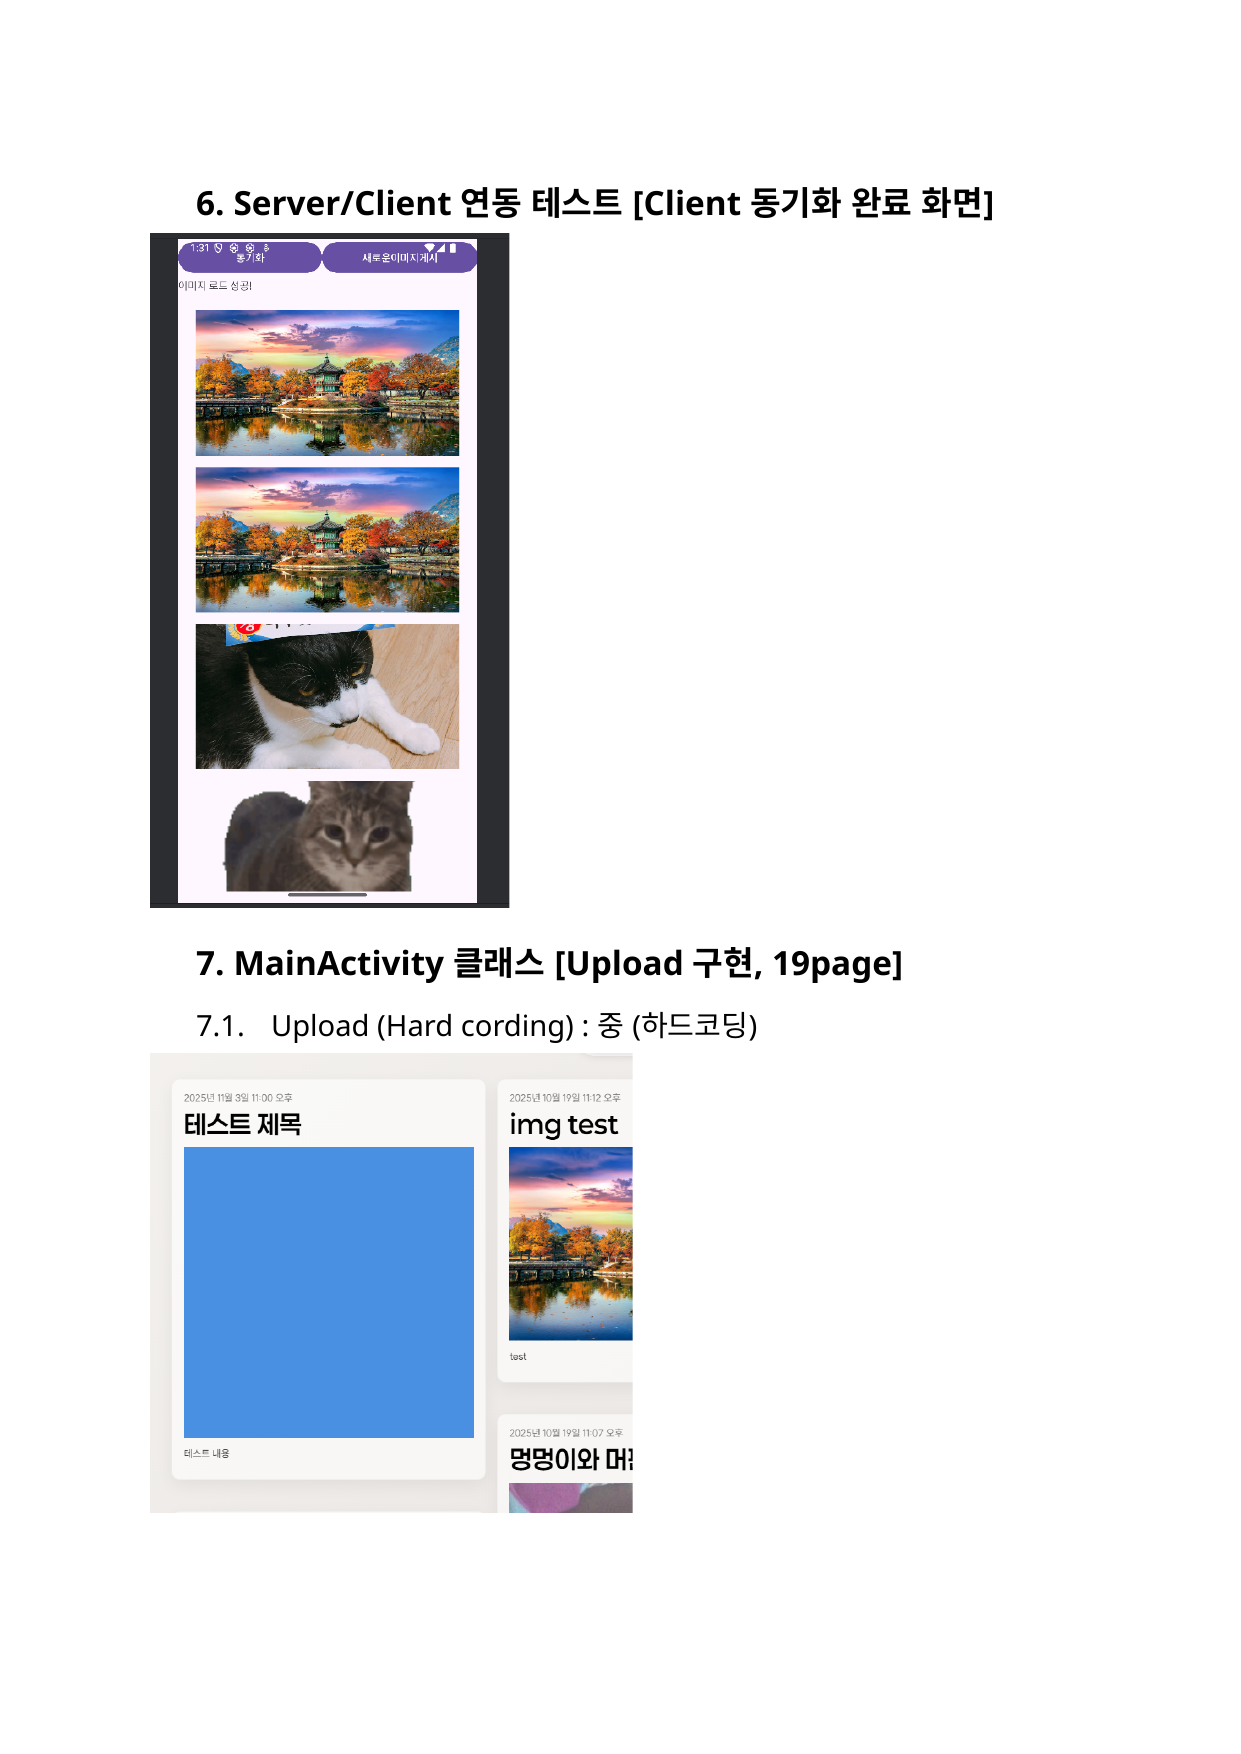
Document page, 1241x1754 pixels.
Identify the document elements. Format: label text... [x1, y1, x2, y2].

subtitle Server/Client 연동 테스트 [Client 동기화 완료 화면] [196, 177, 1090, 226]
picture [150, 1053, 633, 1513]
picture [150, 233, 510, 908]
subtitle Upload (Hard cording) : 중 (하드코딩) [196, 1002, 1090, 1045]
subtitle MainActivity 클래스 [Upload 구현, 19page] [196, 937, 1090, 986]
